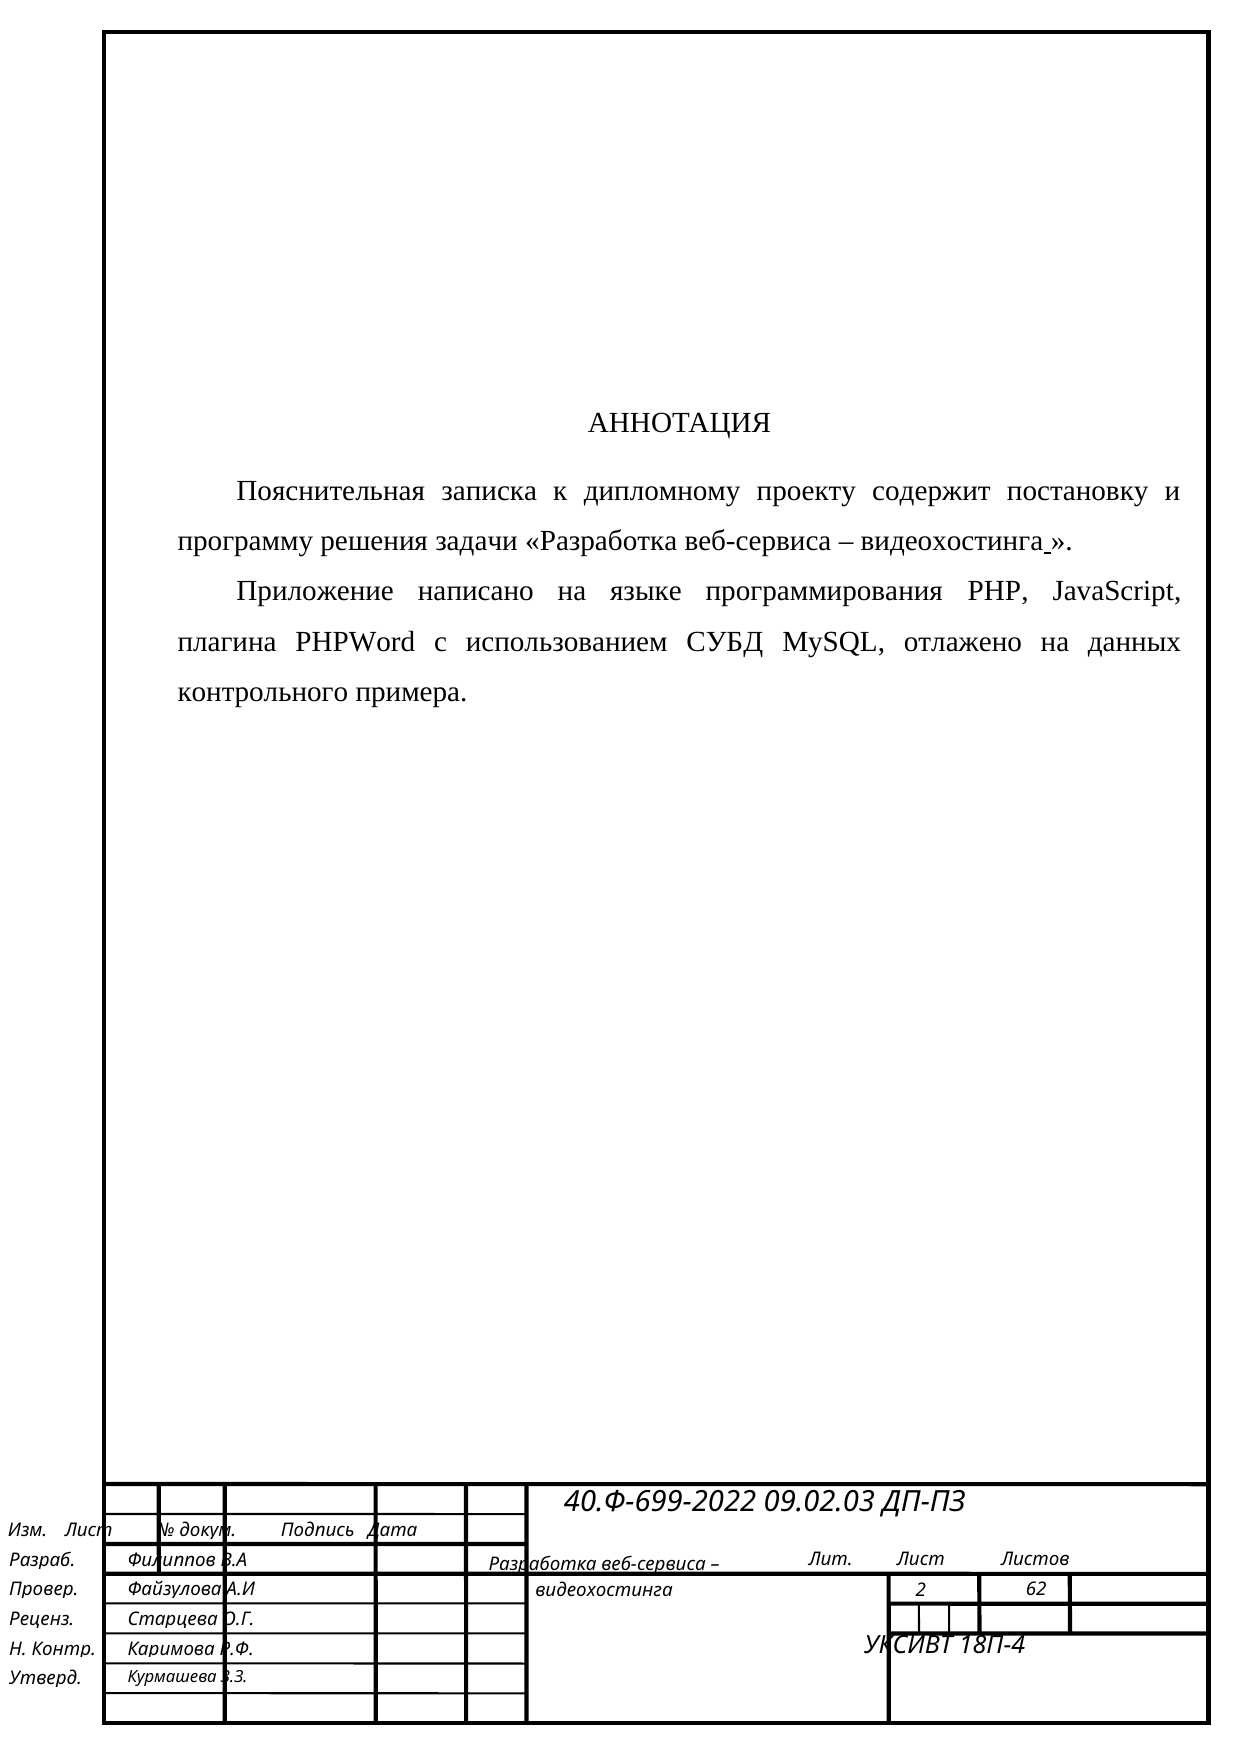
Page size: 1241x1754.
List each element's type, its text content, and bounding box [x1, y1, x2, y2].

text Приложение написано на языке программирования PHP, JavaScript, плагина PHPWord с использованием СУБД MySQL, отлажено на данных контрольного примера. [177, 573, 1181, 707]
text Пояснительная записка к дипломному проекту содержит постановку и программу решения задачи «Разработка веб-сервиса – видеохостинга ». [177, 473, 1181, 557]
subtitle АННОТАЦИЯ [177, 406, 1181, 439]
